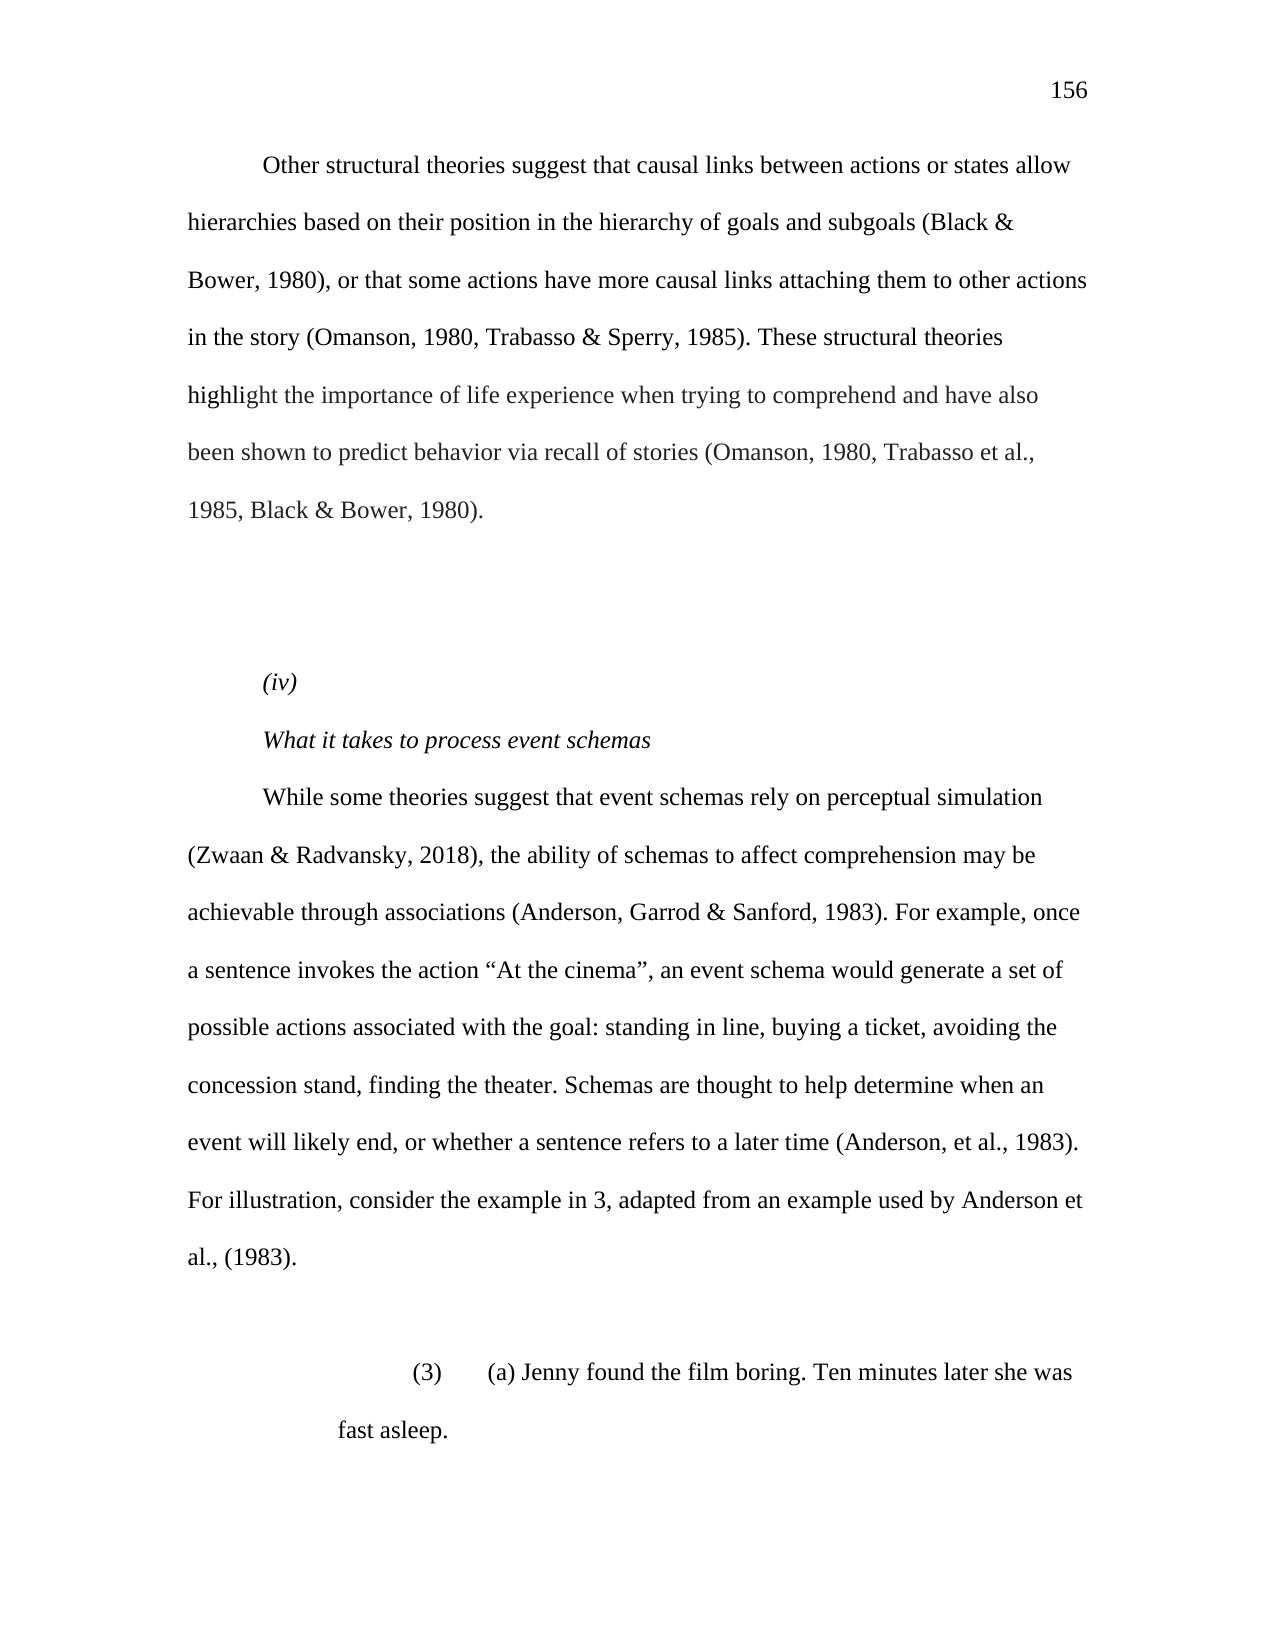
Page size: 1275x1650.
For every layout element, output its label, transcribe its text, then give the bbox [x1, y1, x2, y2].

text While some theories suggest that event schemas rely on perceptual simulation (Zwaan & Radvansky, 2018), the ability of schemas to affect comprehension may be achievable through associations (Anderson, Garrod & Sanford, 1983). For example, once a sentence invokes the action “At the cinema”, an event schema would generate a set of possible actions associated with the goal: standing in line, buying a ticket, avoiding the concession stand, finding the theater. Schemas are thought to help determine when an event will likely end, or whether a sentence refers to a later time (Anderson, et al., 1983). For illustration, consider the example in 3, adapted from an example used by Anderson et al., (1983). [187, 782, 1087, 1271]
text What it takes to process event schemas [187, 725, 1087, 754]
text Other structural theories suggest that causal links between actions or states allow hierarchies based on their position in the hierarchy of goals and subgoals (Black & Bower, 1980), or that some actions have more causal links attaching them to other actions in the story (Omanson, 1980, Trabasso & Sperry, 1985). These structural theories highlight the importance of life experience when trying to comprehend and have also been shown to predict behavior via recall of stories (Omanson, 1980, Trabasso et al., 1985, Black & Bower, 1980). [187, 150, 1087, 524]
text (3) (a) Jenny found the film boring. Ten minutes later she was fast asleep. [337, 1357, 1087, 1444]
text (iv) [187, 667, 1087, 696]
